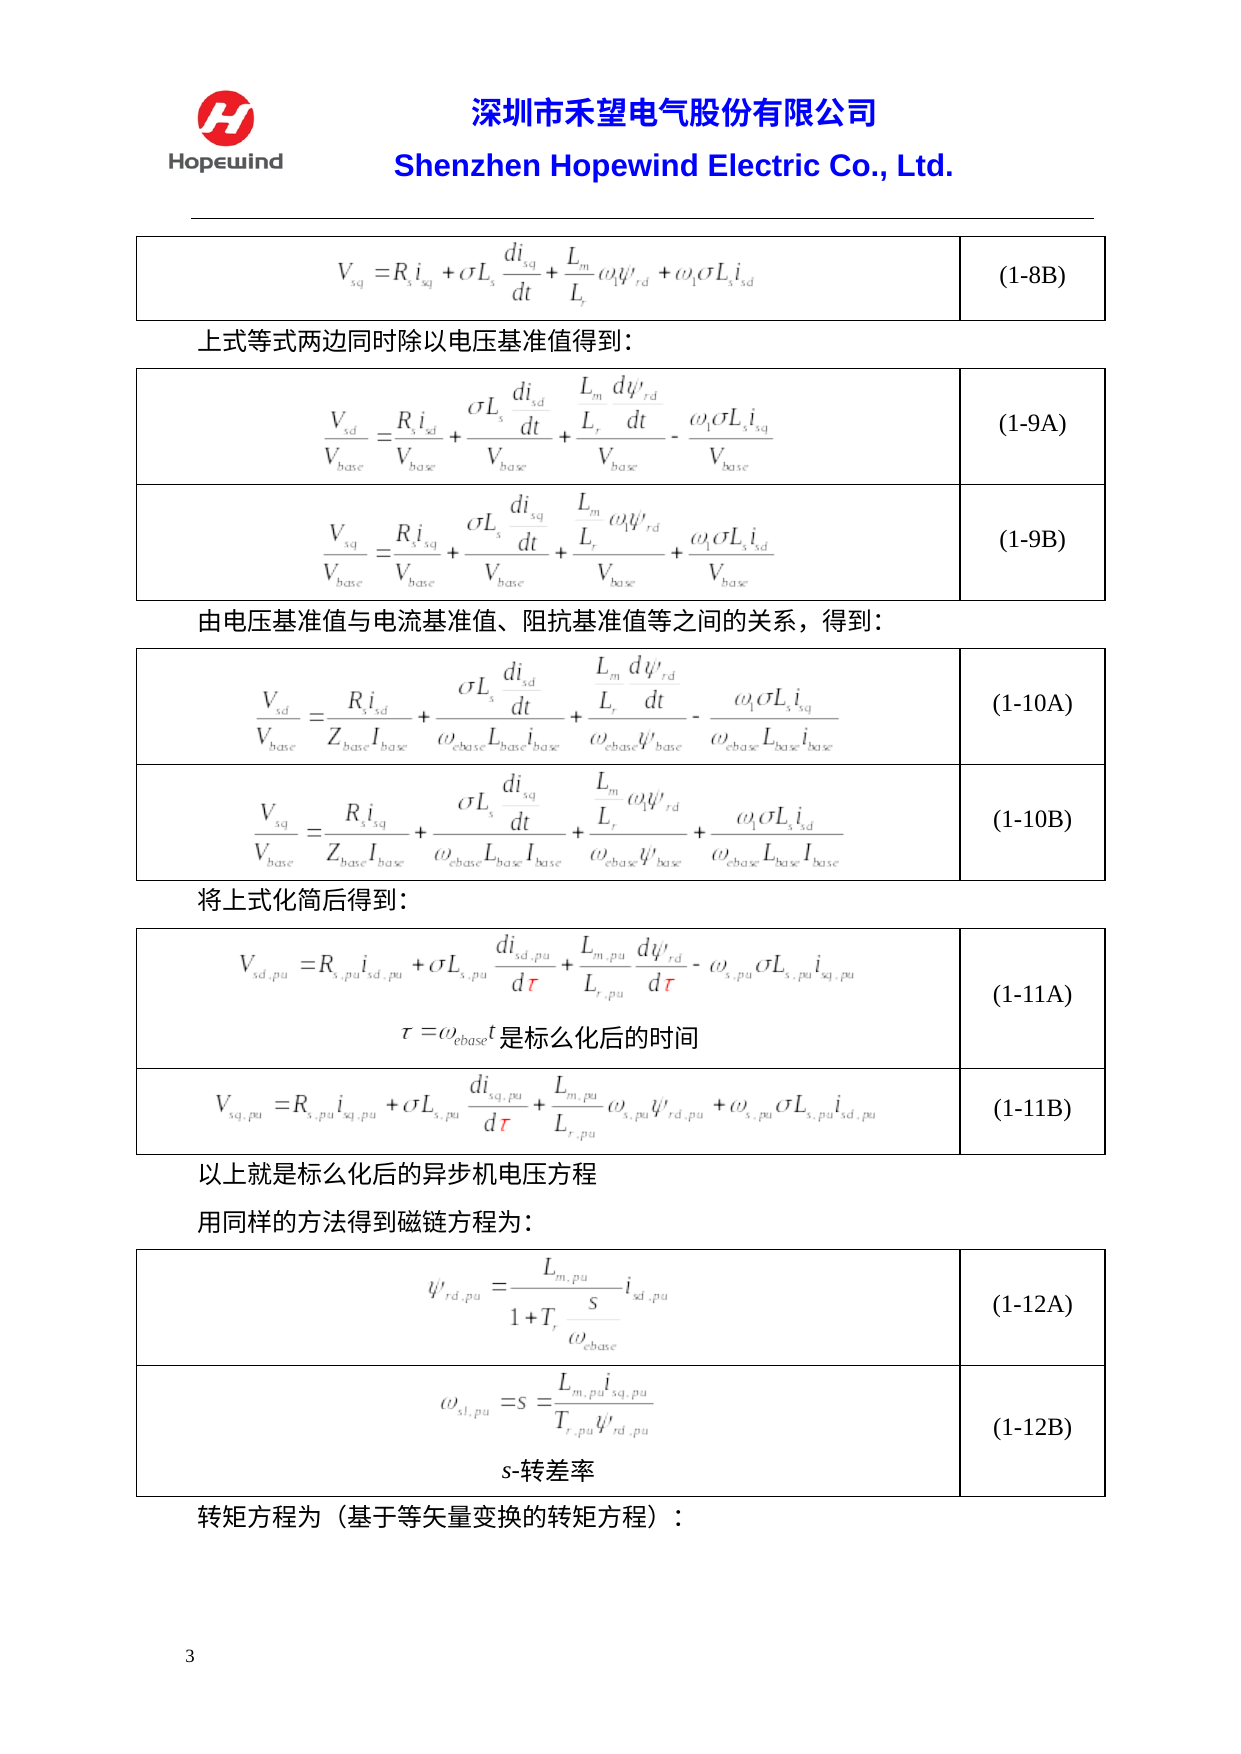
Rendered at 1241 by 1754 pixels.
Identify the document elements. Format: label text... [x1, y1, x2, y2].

table_cell (1-9B) [961, 485, 1104, 600]
text 将上式化简后得到： [148, 881, 1094, 917]
table_header (1-9A) [961, 369, 1104, 484]
table_cell (1-11B) [961, 1069, 1104, 1154]
table_header [137, 1250, 959, 1365]
table_cell (1-12B) [961, 1366, 1104, 1496]
text 以上就是标么化后的异步机电压方程 [148, 1155, 1094, 1191]
picture [161, 85, 290, 174]
table_cell (1-8B) [961, 237, 1104, 320]
text 上式等式两边同时除以电压基准值得到： [148, 321, 1094, 357]
text 由电压基准值与电流基准值、阻抗基准值等之间的关系，得到： [148, 601, 1094, 637]
table_cell [137, 237, 959, 320]
text 用同样的方法得到磁链方程为： [148, 1202, 1094, 1238]
table_cell [137, 485, 959, 600]
table_cell s-转差率 [137, 1366, 959, 1496]
table_header (1-10A) [961, 649, 1104, 764]
table_cell (1-10B) [961, 765, 1104, 880]
table_header (1-12A) [961, 1250, 1104, 1365]
table_header 是标么化后的时间 [137, 929, 959, 1068]
text 转矩方程为（基于等矢量变换的转矩方程）： [148, 1497, 1094, 1533]
table_header [137, 369, 959, 484]
table_cell [137, 1069, 959, 1154]
table_cell [137, 765, 959, 880]
table_header [137, 649, 959, 764]
table_header (1-11A) [961, 929, 1104, 1068]
